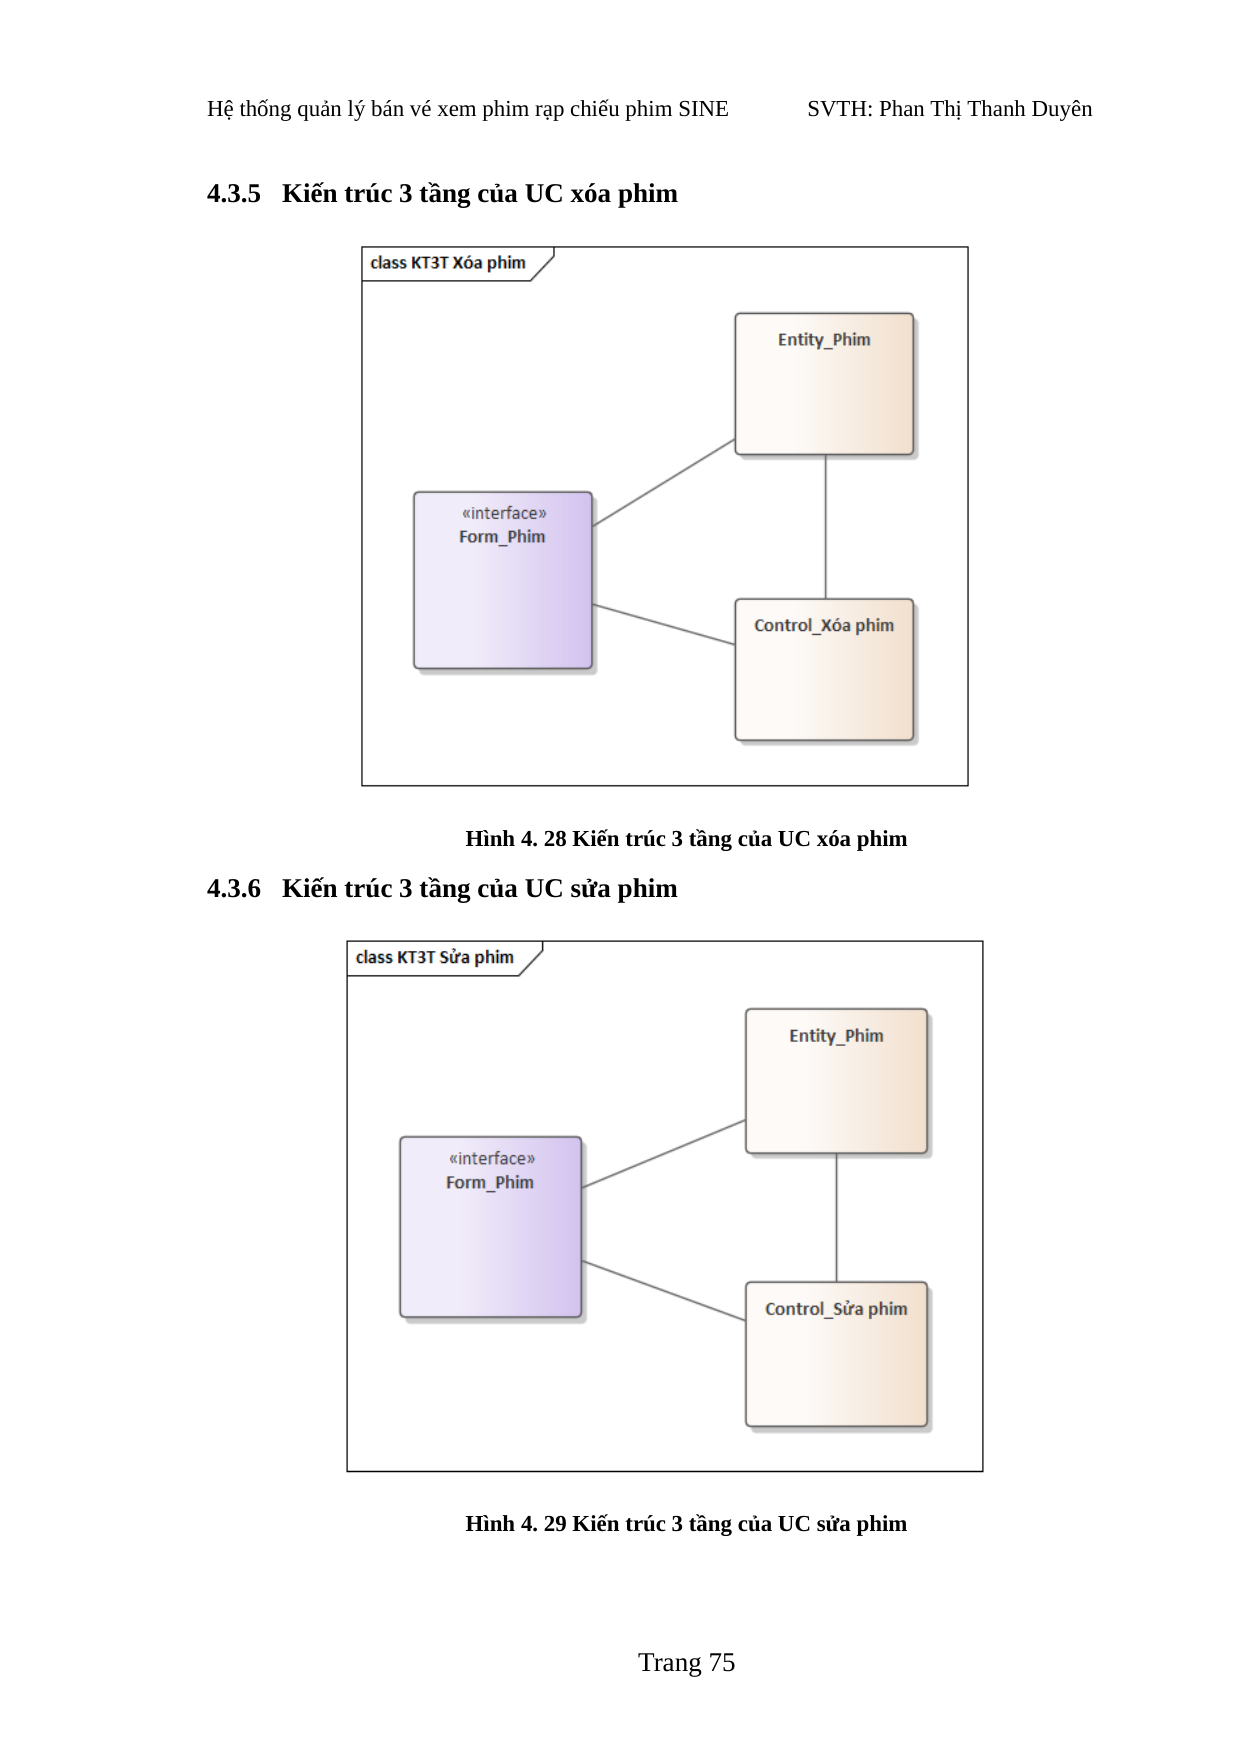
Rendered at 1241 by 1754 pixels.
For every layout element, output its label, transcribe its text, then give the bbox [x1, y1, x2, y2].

text Hình 4. 29 Kiến trúc 3 tầng của UC sửa phim [207, 1510, 1122, 1537]
subtitle Kiến trúc 3 tầng của UC sửa phim [207, 872, 1122, 903]
picture [336, 931, 993, 1483]
text Hình 4. 28 Kiến trúc 3 tầng của UC xóa phim [207, 824, 1122, 851]
picture [351, 236, 978, 797]
subtitle Kiến trúc 3 tầng của UC xóa phim [207, 177, 1122, 208]
